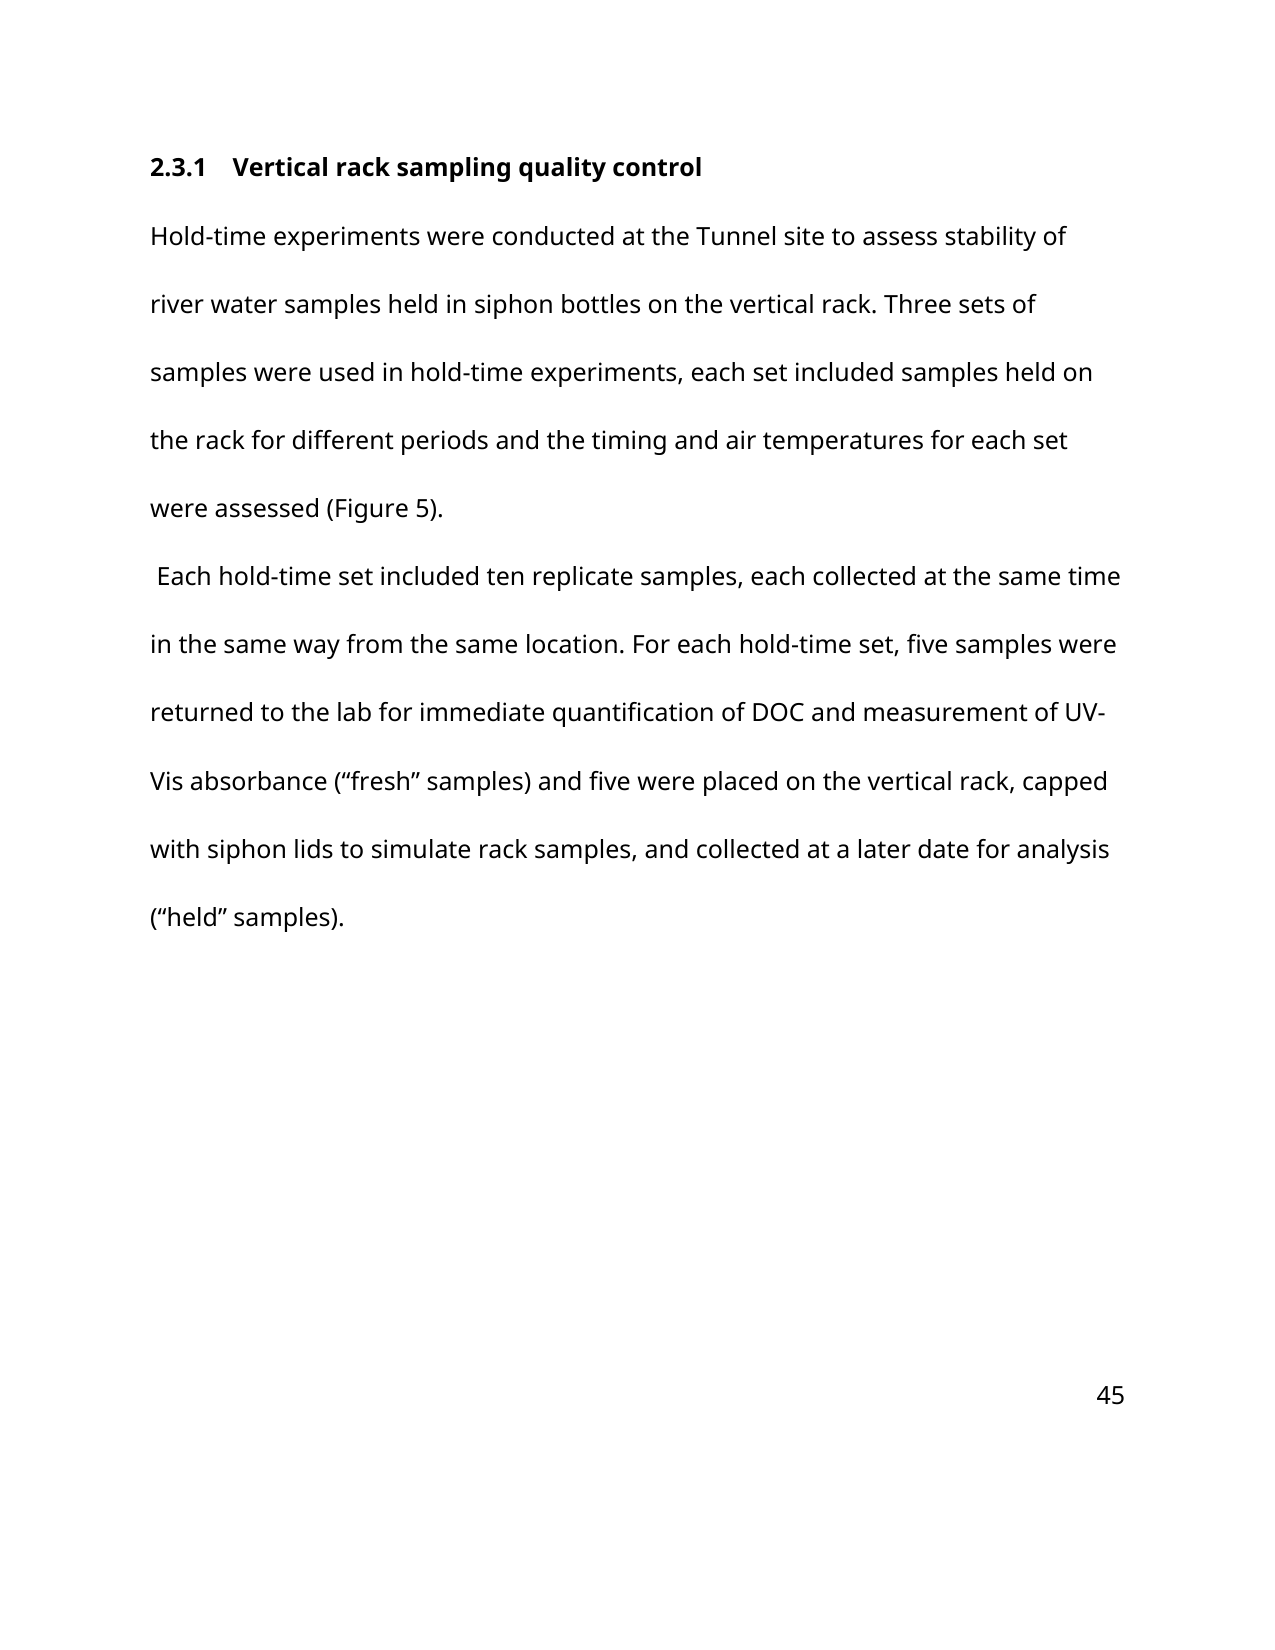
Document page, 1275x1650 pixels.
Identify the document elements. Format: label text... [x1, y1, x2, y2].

text Each hold-time set included ten replicate samples, each collected at the same time in the same way from the same location. For each hold-time set, five samples were returned to the lab for immediate quantification of DOC and measurement of UV-Vis absorbance (“fresh” samples) and five were placed on the vertical rack, capped with siphon lids to simulate rack samples, and collected at a later date for analysis (“held” samples). [150, 559, 1125, 933]
text Hold-time experiments were conducted at the Tunnel site to assess stability of river water samples held in siphon bottles on the vertical rack. Three sets of samples were used in hold-time experiments, each set included samples held on the rack for different periods and the timing and air temperatures for each set were assessed (Figure 5). [150, 218, 1125, 525]
subtitle Vertical rack sampling quality control [150, 150, 1125, 184]
